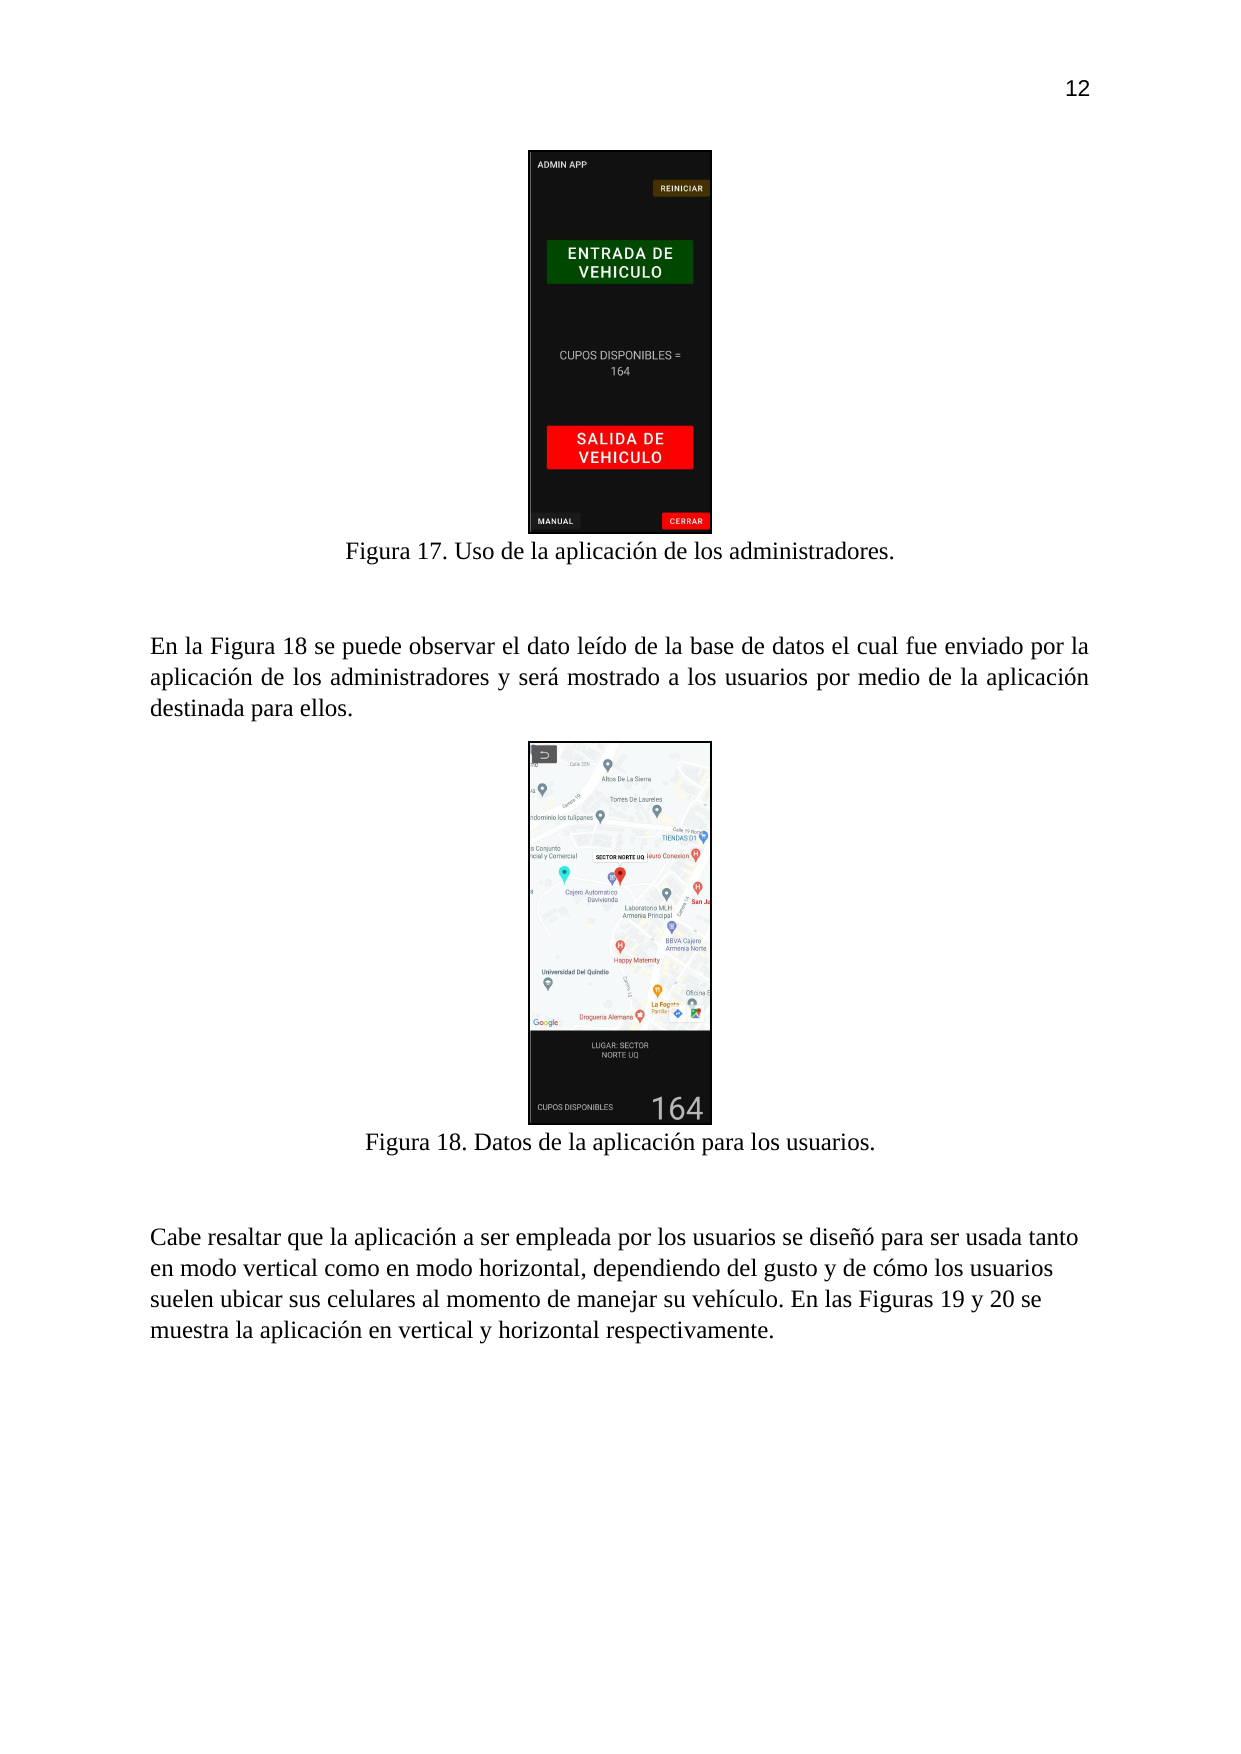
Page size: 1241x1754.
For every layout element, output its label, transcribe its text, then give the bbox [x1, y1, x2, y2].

text Figura 17. Uso de la aplicación de los administradores. [150, 536, 1090, 565]
text Figura 18. Datos de la aplicación para los usuarios. [150, 1127, 1090, 1156]
picture [530, 152, 710, 532]
text Cabe resaltar que la aplicación a ser empleada por los usuarios se diseñó para ser usada tanto en modo vertical como en modo horizontal, dependiendo del gusto y de cómo los usuarios suelen ubicar sus celulares al momento de manejar su vehículo. En las Figuras 19 y 20 se muestra la aplicación en vertical y horizontal respectivamente. [150, 1222, 1090, 1344]
text En la Figura 18 se puede observar el dato leído de la base de datos el cual fue enviado por la aplicación de los administradores y será mostrado a los usuarios por medio de la aplicación destinada para ellos. [150, 631, 1090, 722]
picture [530, 743, 710, 1123]
